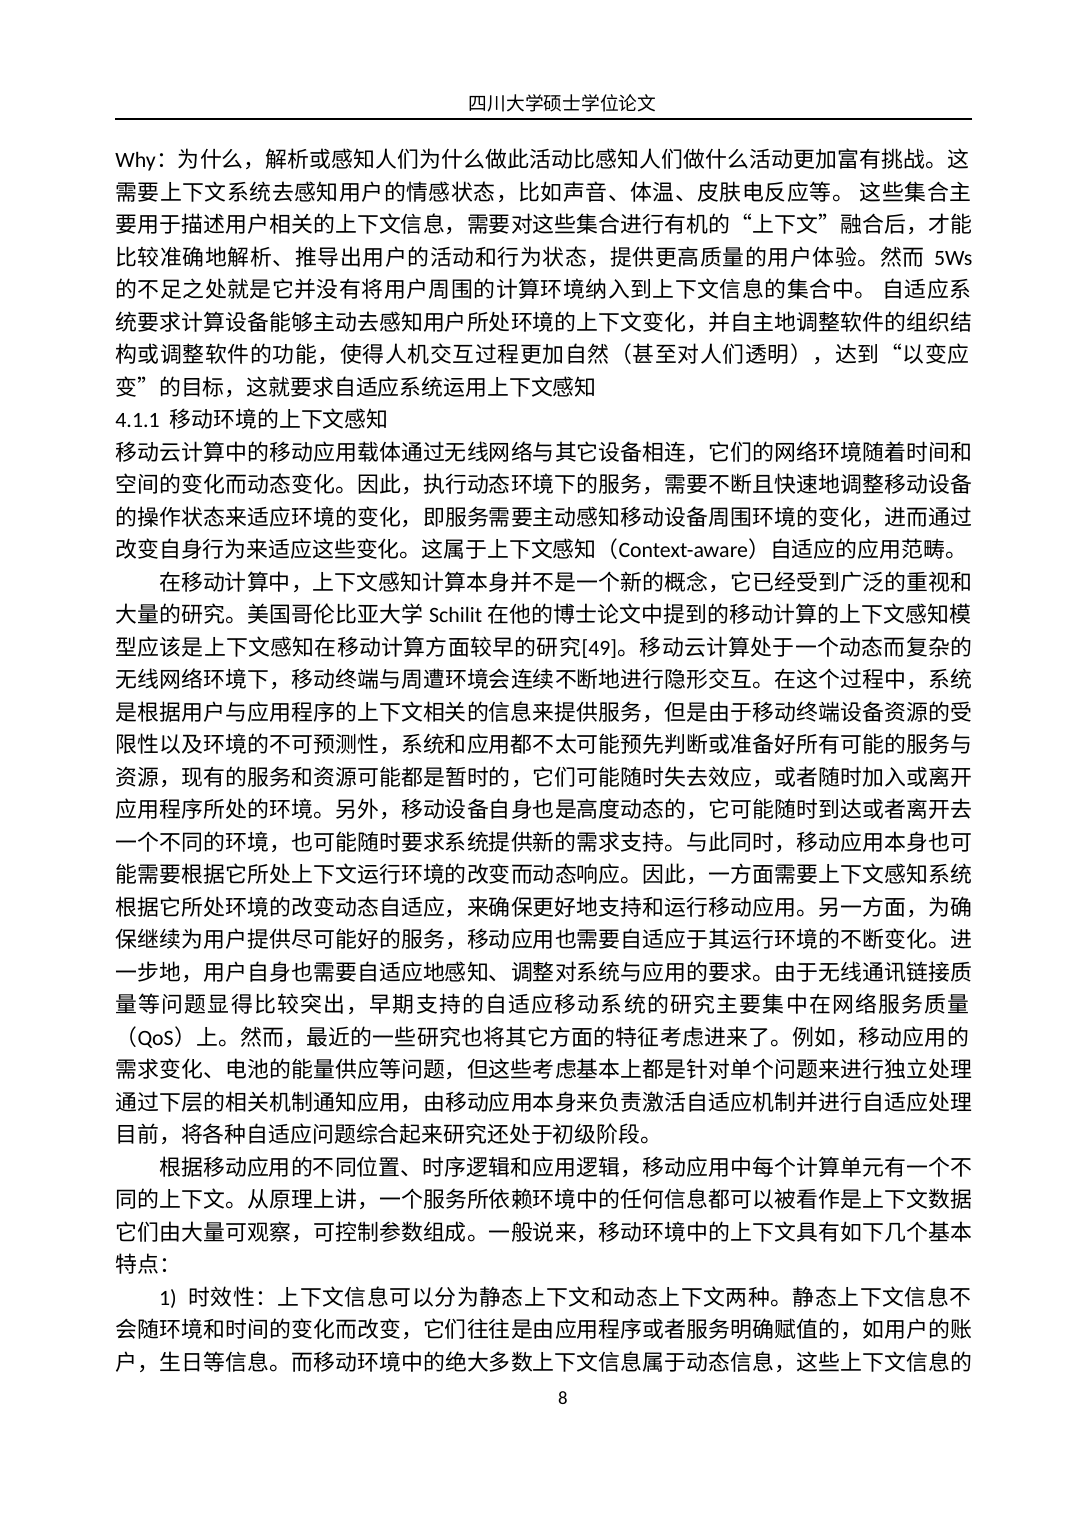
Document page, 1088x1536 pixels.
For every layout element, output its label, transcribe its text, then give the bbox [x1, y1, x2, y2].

text 移动云计算中的移动应用载体通过无线网络与其它设备相连，它们的网络环境随着时间和空间的变化而动态变化。因此，执行动态环境下的服务，需要不断且快速地调整移动设备的操作状态来适应环境的变化，即服务需要主动感知移动设备周围环境的变化，进而通过改变自身行为来适应这些变化。这属于上下文感知（Context-aware）自适应的应用范畴。 [115, 434, 972, 564]
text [115, 1279, 972, 1377]
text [115, 142, 972, 402]
text 根据移动应用的不同位置、时序逻辑和应用逻辑，移动应用中每个计算单元有一个不同的上下文。从原理上讲，一个服务所依赖环境中的任何信息都可以被看作是上下文数据，它们由大量可观察，可控制参数组成。一般说来，移动环境中的上下文具有如下几个基本特点： [115, 1149, 972, 1279]
text 在移动计算中，上下文感知计算本身并不是一个新的概念，它已经受到广泛的重视和大量的研究。美国哥伦比亚大学 Schilit 在他的博士论文中提到的移动计算的上下文感知模型应该是上下文感知在移动计算方面较早的研究[49]。移动云计算处于一个动态而复杂的无线网络环境下，移动终端与周遭环境会连续不断地进行隐形交互。在这个过程中，系统是根据用户与应用程序的上下文相关的信息来提供服务，但是由于移动终端设备资源的受限性以及环境的不可预测性，系统和应用都不太可能预先判断或准备好所有可能的服务与资源，现有的服务和资源可能都是暂时的，它们可能随时失去效应，或者随时加入或离开应用程序所处的环境。另外，移动设备自身也是高度动态的，它可能随时到达或者离开去一个不同的环境，也可能随时要求系统提供新的需求支持。与此同时，移动应用本身也可能需要根据它所处上下文运行环境的改变而动态响应。因此，一方面需要上下文感知系统根据它所处环境的改变动态自适应，来确保更好地支持和运行移动应用。另一方面，为确保继续为用户提供尽可能好的服务，移动应用也需要自适应于其运行环境的不断变化。进一步地，用户自身也需要自适应地感知、调整对系统与应用的要求。由于无线通讯链接质量等问题显得比较突出，早期支持的自适应移动系统的研究主要集中在网络服务质量（QoS）上。然而，最近的一些研究也将其它方面的特征考虑进来了。例如，移动应用的需求变化、电池的能量供应等问题，但这些考虑基本上都是针对单个问题来进行独立处理，通过下层的相关机制通知应用，由移动应用本身来负责激活自适应机制并进行自适应处理。目前，将各种自适应问题综合起来研究还处于初级阶段。 [115, 564, 972, 1149]
text 4.1.1 移动环境的上下文感知 [115, 402, 972, 434]
